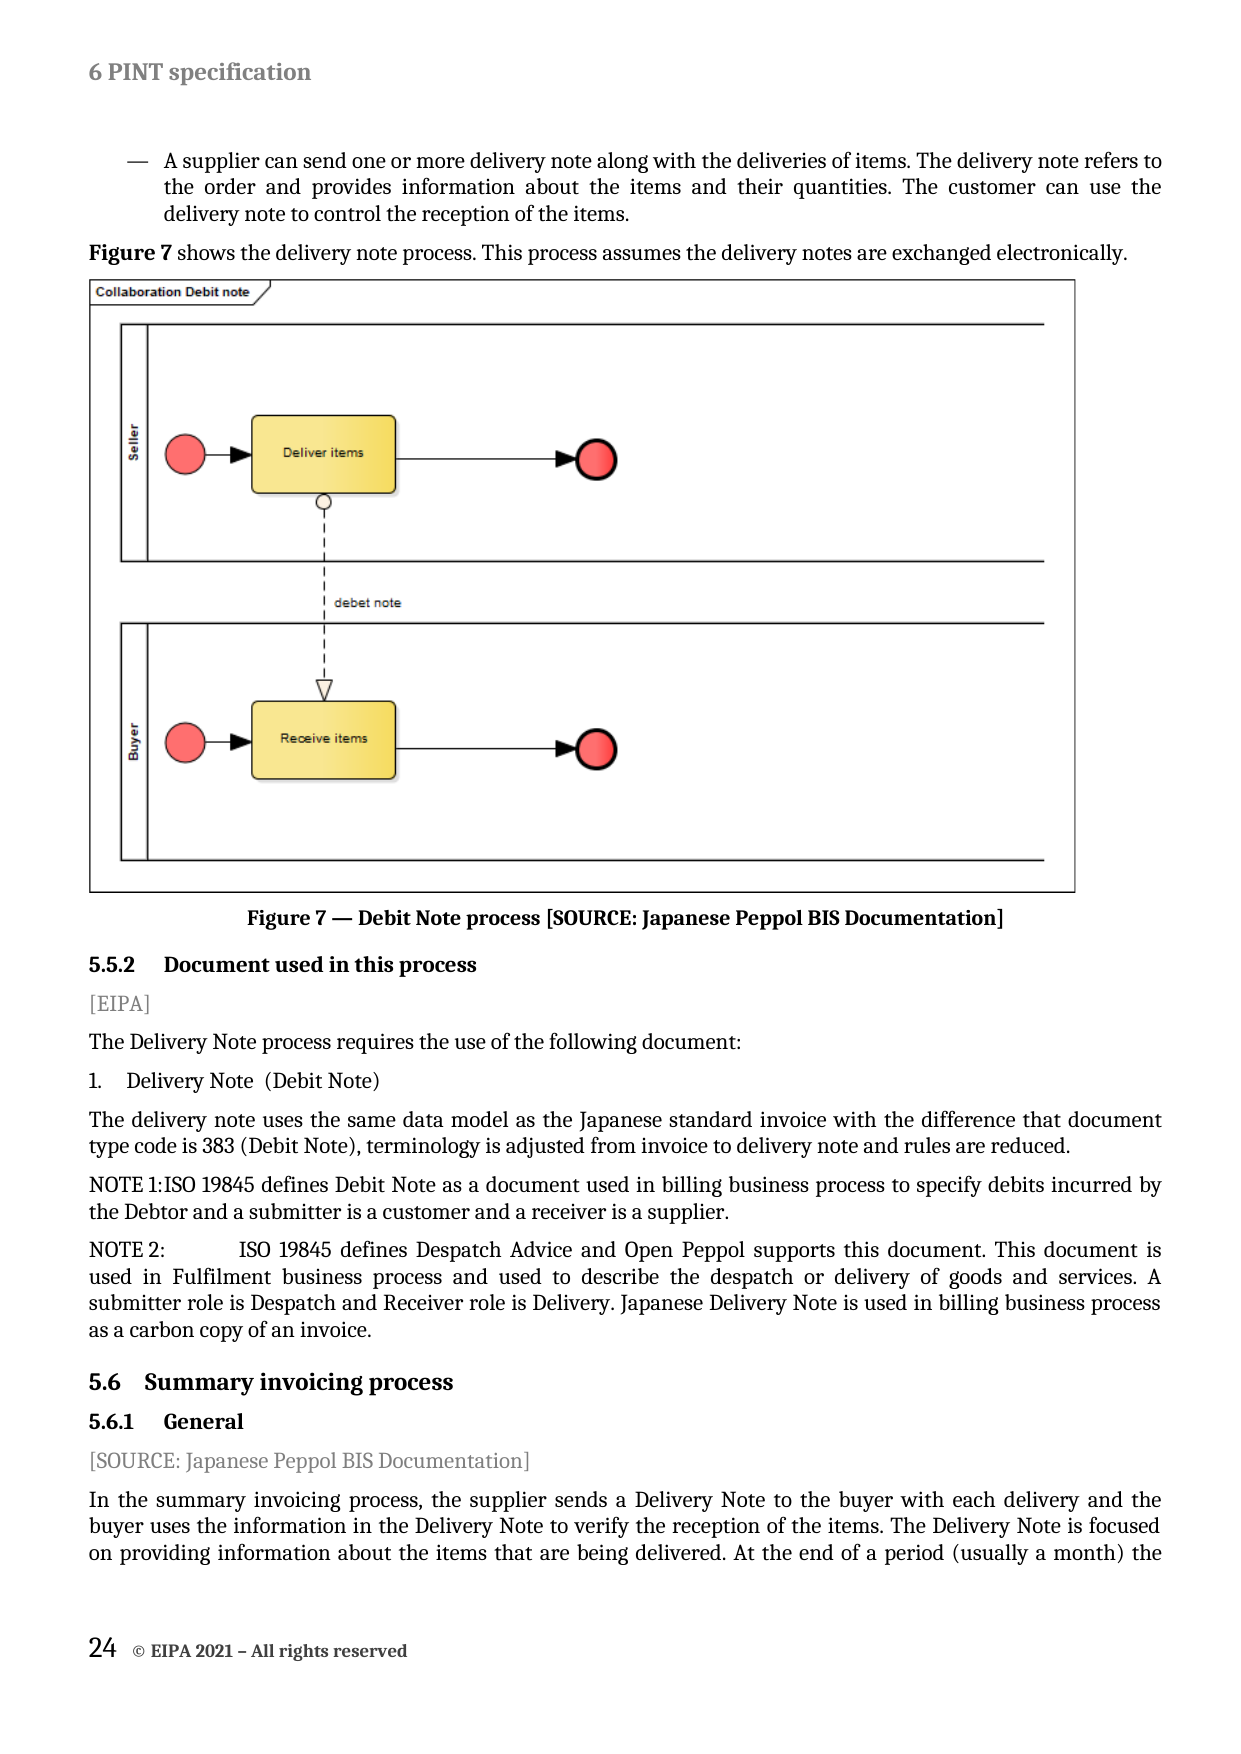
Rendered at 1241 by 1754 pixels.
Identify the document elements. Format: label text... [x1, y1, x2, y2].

text The delivery note uses the same data model as the Japanese standard invoice with the difference that document type code is 383 (Debit Note), terminology is adjusted from invoice to delivery note and rules are reduced. [89, 1107, 1163, 1159]
subtitle General [89, 1409, 1163, 1435]
list Delivery Note (Debit Note) [89, 1068, 1163, 1094]
subtitle Summary invoicing process [89, 1368, 1163, 1396]
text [89, 1487, 1163, 1566]
text NOTE 2: ISO 19845 defines Despatch Advice and Open Peppol supports this document. This document is used in Fulfilment business process and used to describe the despatch or delivery of goods and services. A submitter role is Despatch and Receiver role is Delivery. Japanese Delivery Note is used in billing business process as a carbon copy of an invoice. [89, 1237, 1163, 1343]
text [EIPA] [89, 990, 1163, 1017]
list A supplier can send one or more delivery note along with the deliveries of items. The delivery note refers to the order and provides information about the items and their quantities. The customer can use the delivery note to control the reception of the items. [126, 148, 1163, 227]
text Figure 7 — Debit Note process [SOURCE: Japanese Peppol BIS Documentation] [89, 905, 1163, 931]
subtitle Document used in this process [89, 951, 1163, 978]
text The Delivery Note process requires the use of the following document: [89, 1029, 1163, 1056]
text [SOURCE: Japanese Peppol BIS Documentation] [89, 1448, 1163, 1474]
text Figure 7 shows the delivery note process. This process assumes the delivery notes are exchanged electronically. [89, 239, 1163, 266]
picture [88, 278, 1076, 893]
text NOTE 1: ISO 19845 defines Debit Note as a document used in billing business process to specify debits incurred by the Debtor and a submitter is a customer and a receiver is a supplier. [89, 1172, 1163, 1225]
